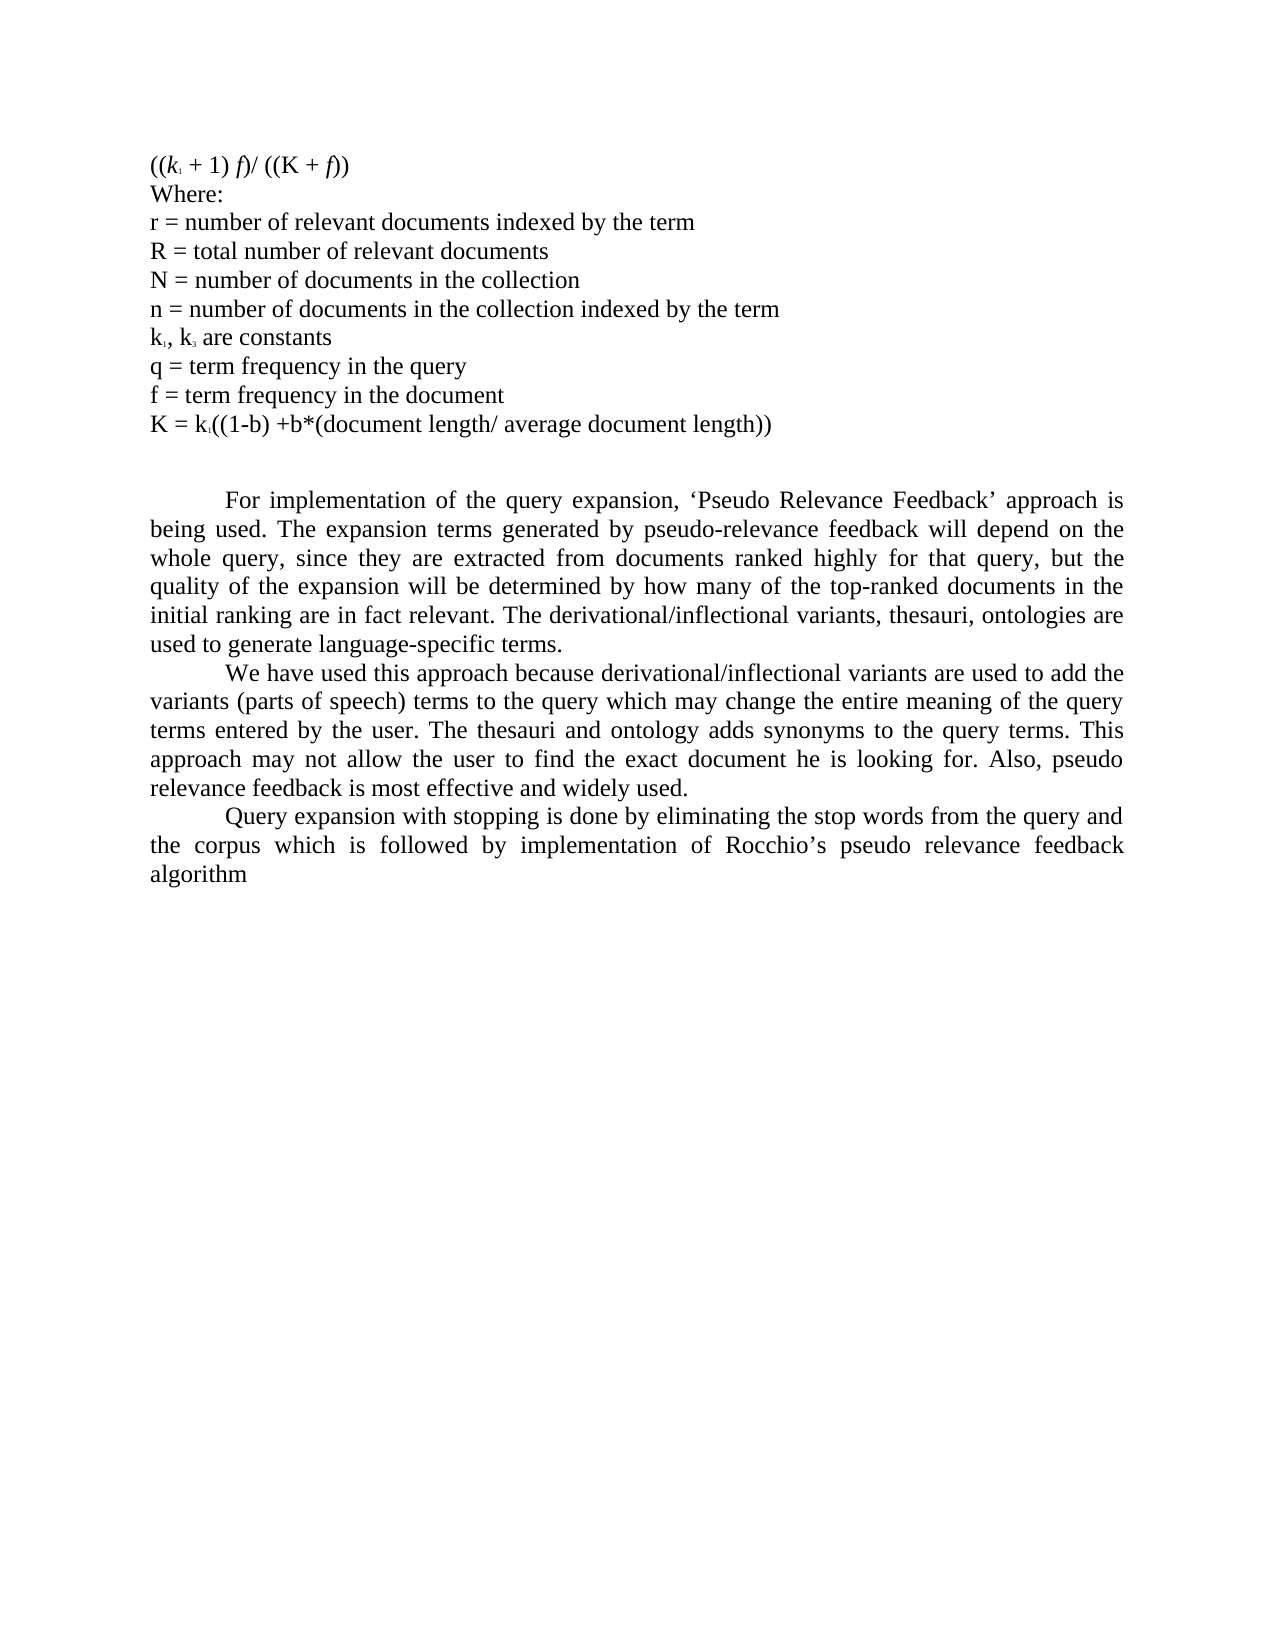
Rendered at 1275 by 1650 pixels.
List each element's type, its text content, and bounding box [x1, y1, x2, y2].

text K = k1((1-b) +b*(document length/ average document length)) [150, 409, 1125, 437]
text f = term frequency in the document [150, 380, 1125, 409]
text r = number of relevant documents indexed by the term [150, 207, 1125, 236]
text ((k1 + 1) f)/ ((K + f)) [150, 150, 1125, 179]
text R = total number of relevant documents [150, 236, 1125, 265]
text Query expansion with stopping is done by eliminating the stop words from the query and the corpus which is followed by implementation of Rocchio’s pseudo relevance feedback algorithm [150, 801, 1125, 888]
text N = number of documents in the collection [150, 265, 1125, 294]
text n = number of documents in the collection indexed by the term [150, 294, 1125, 322]
text Where: [150, 179, 1125, 207]
text q = term frequency in the query [150, 351, 1125, 380]
text k1, k3 are constants [150, 322, 1125, 351]
text We have used this approach because derivational/inflectional variants are used to add the variants (parts of speech) terms to the query which may change the entire meaning of the query terms entered by the user. The thesauri and ontology adds synonyms to the query terms. This approach may not allow the user to find the exact document he is looking for. Also, pseudo relevance feedback is most effective and widely used. [150, 658, 1125, 801]
text For implementation of the query expansion, ‘Pseudo Relevance Feedback’ approach is being used. The expansion terms generated by pseudo-relevance feedback will depend on the whole query, since they are extracted from documents ranked highly for that query, but the quality of the expansion will be determined by how many of the top-ranked documents in the initial ranking are in fact relevant. The derivational/inflectional variants, thesauri, ontologies are used to generate language-specific terms. [150, 485, 1125, 658]
